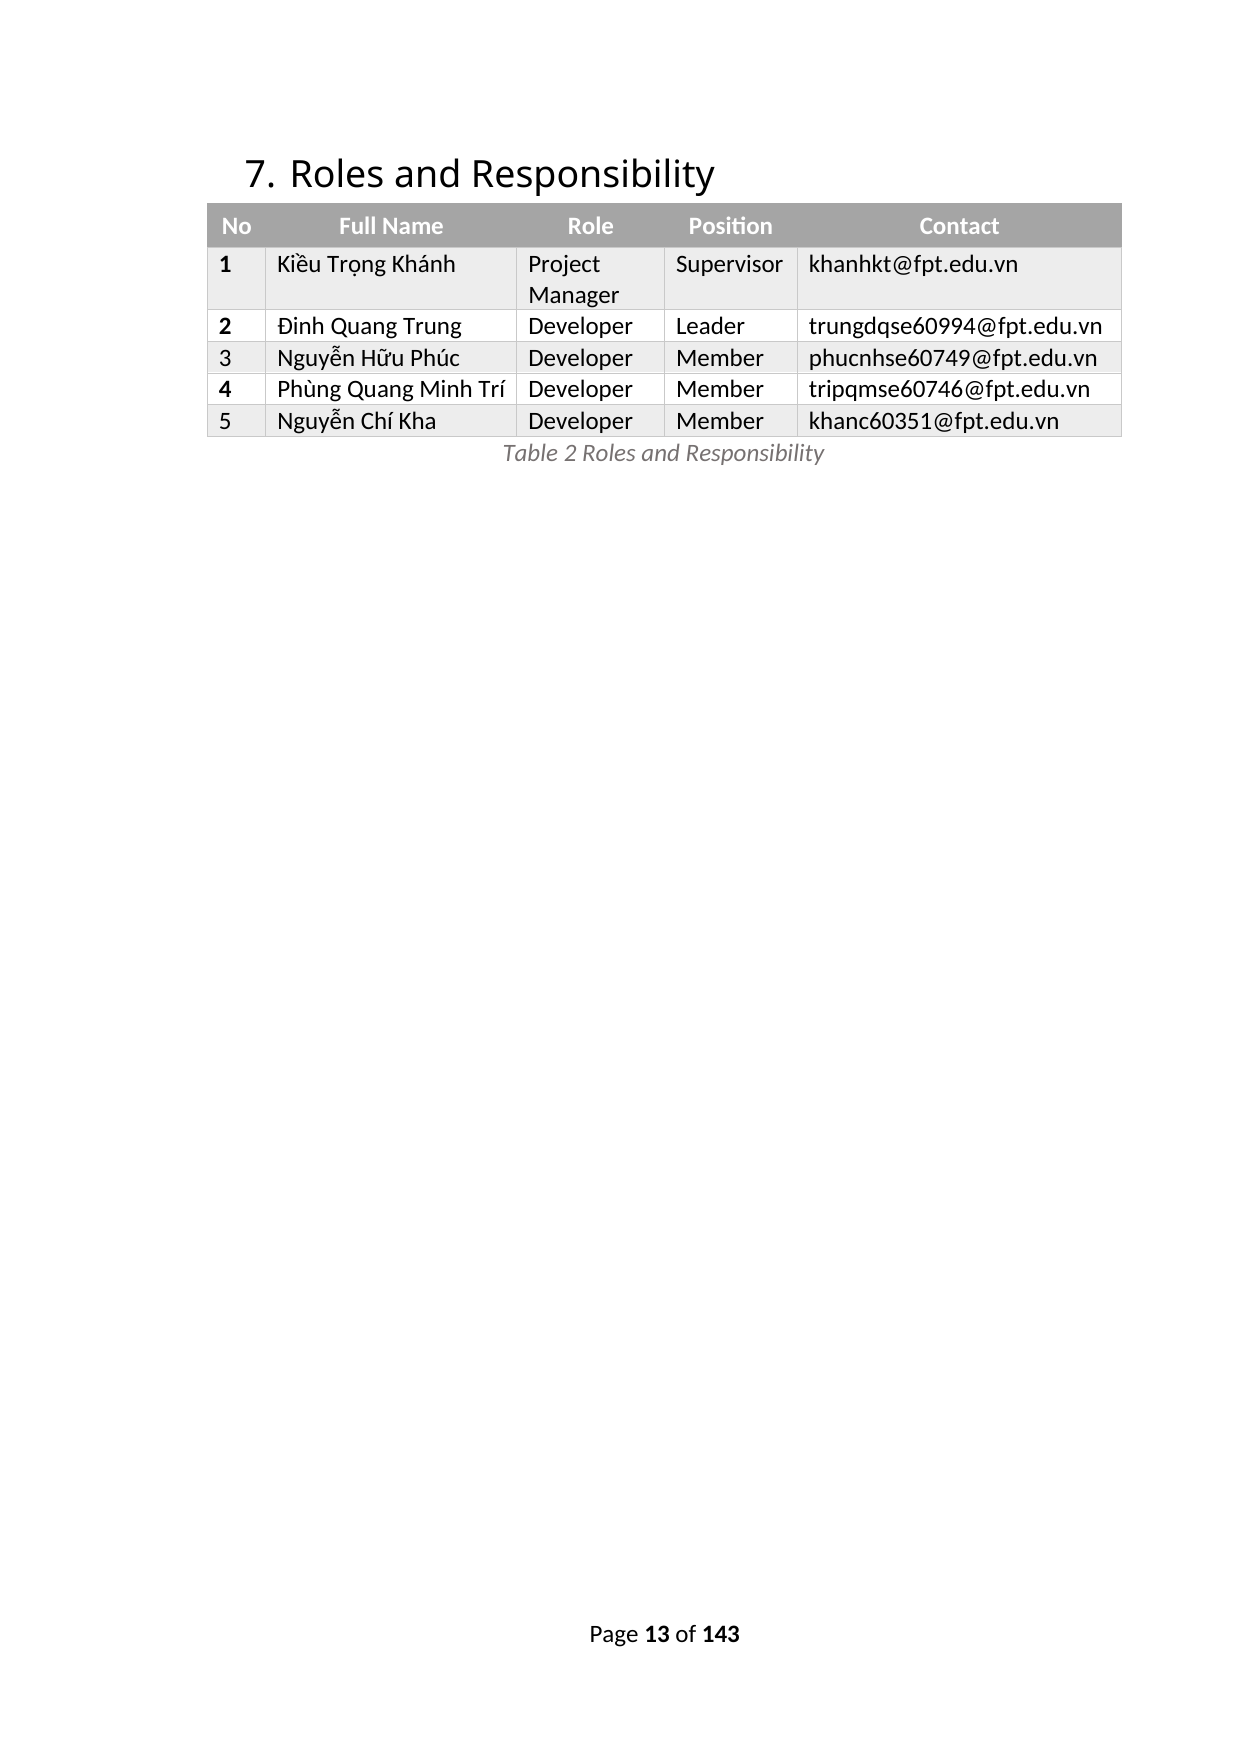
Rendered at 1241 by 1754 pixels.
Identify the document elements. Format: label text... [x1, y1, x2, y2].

table_cell Developer [517, 405, 664, 436]
table_header Contact [798, 204, 1121, 247]
table_cell khanc60351@fpt.edu.vn [798, 405, 1121, 436]
table_cell Supervisor [665, 248, 797, 309]
table_cell Leader [665, 310, 797, 341]
table_cell Developer [517, 374, 664, 404]
table_cell Kiều Trọng Khánh [266, 248, 516, 309]
table_cell Developer [517, 310, 664, 341]
table_cell Nguyễn Chí Kha [266, 405, 516, 436]
subtitle Roles and Responsibility [244, 148, 1122, 199]
table_cell khanhkt@fpt.edu.vn [798, 248, 1121, 309]
table_cell Nguyễn Hữu Phúc [266, 342, 516, 372]
table_cell Project Manager [517, 248, 664, 309]
table_cell trungdqse60994@fpt.edu.vn [798, 310, 1121, 341]
table_cell Đinh Quang Trung [266, 310, 516, 341]
table_cell 3 [208, 342, 265, 372]
table_cell 4 [208, 374, 265, 404]
table_cell 1 [208, 248, 265, 309]
table_cell Phùng Quang Minh Trí [266, 374, 516, 404]
table_cell tripqmse60746@fpt.edu.vn [798, 374, 1121, 404]
table_cell Member [665, 342, 797, 372]
table_header Role [517, 204, 664, 247]
table_cell Developer [517, 342, 664, 372]
table_header Full Name [266, 204, 516, 247]
table_cell 5 [208, 405, 265, 436]
table_cell Member [665, 374, 797, 404]
text Table Roles and Responsibility [207, 437, 1122, 467]
table_cell Member [665, 405, 797, 436]
table_header Position [665, 204, 797, 247]
table_cell phucnhse60749@fpt.edu.vn [798, 342, 1121, 372]
table_header No [208, 204, 265, 247]
table_cell 2 [208, 310, 265, 341]
